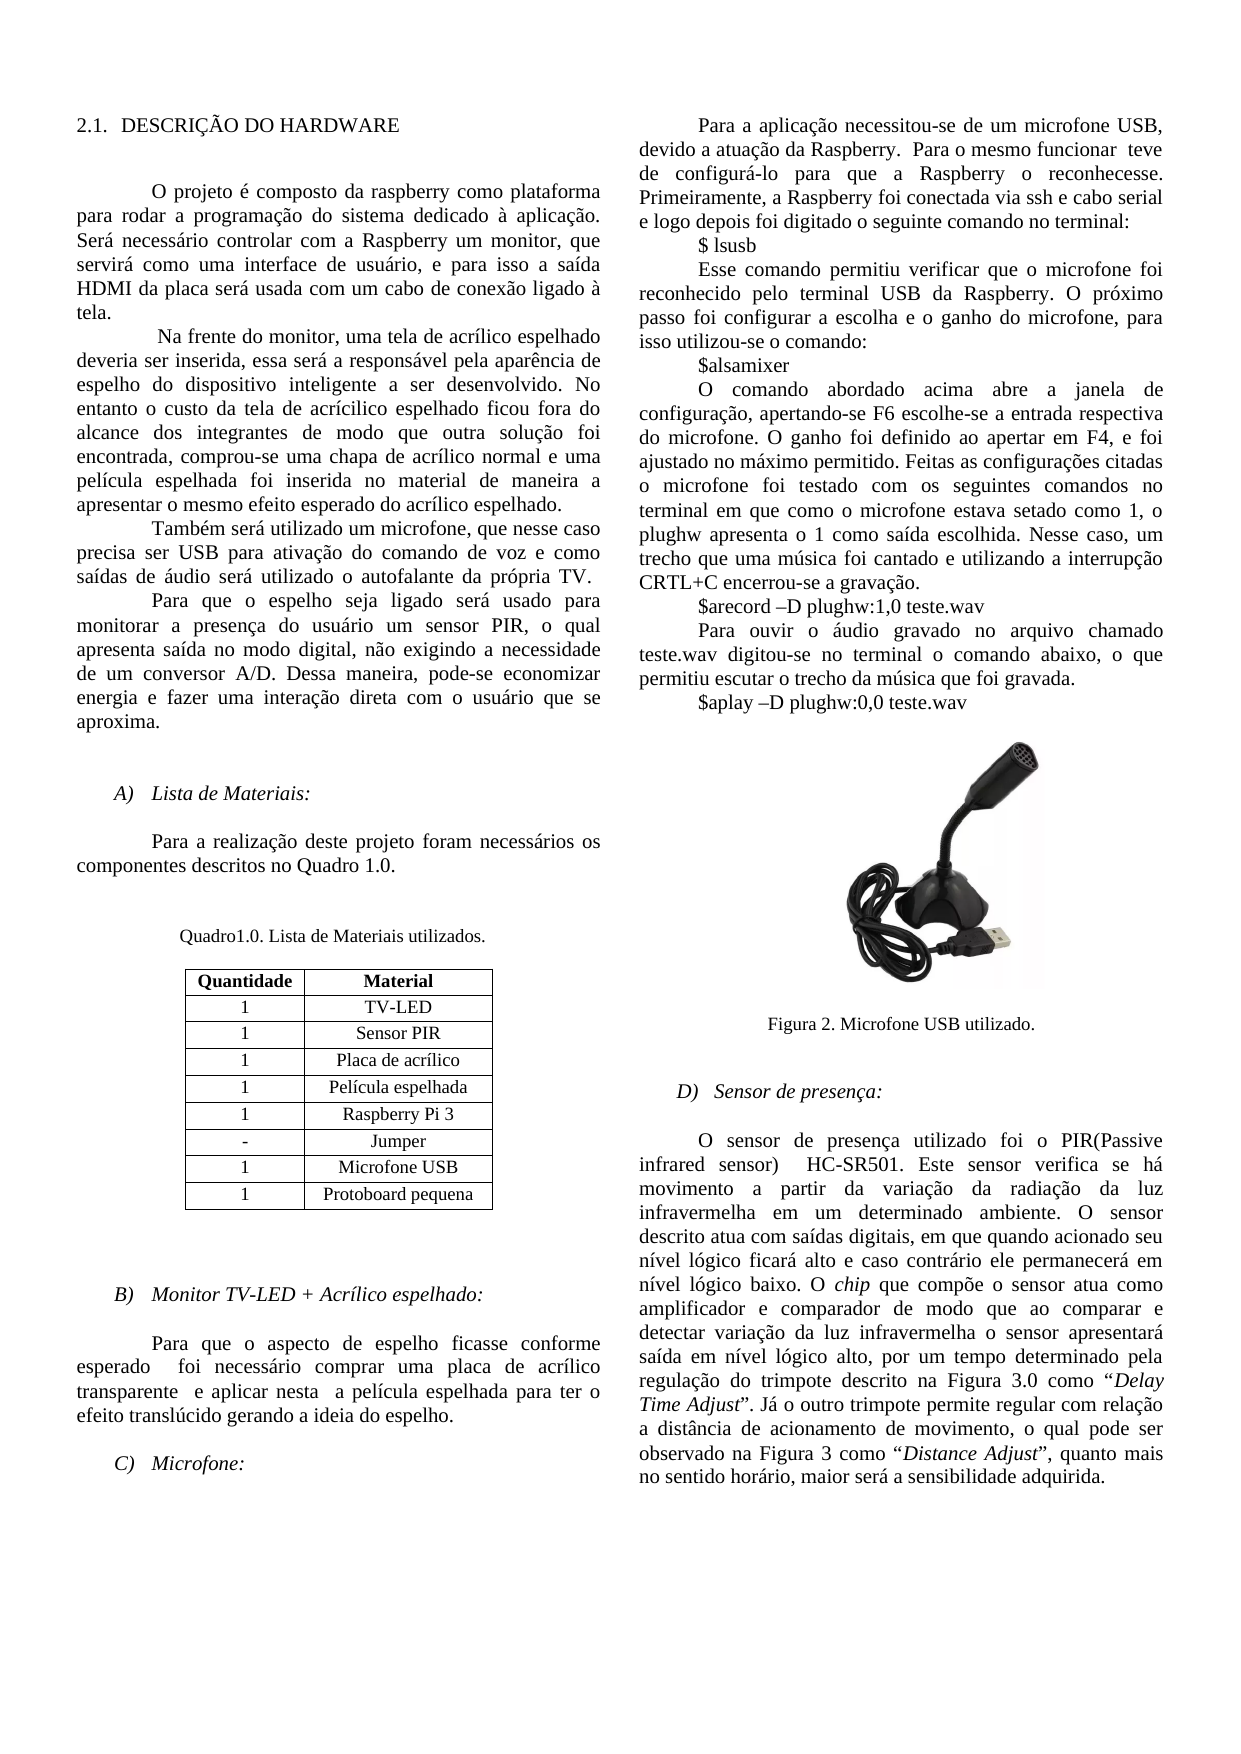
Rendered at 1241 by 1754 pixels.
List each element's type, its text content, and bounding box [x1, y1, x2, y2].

list Para que o aspecto de espelho ficasse conforme esperado foi necessário comprar uma placa de acrílico transparente e aplicar nesta a película espelhada para ter o efeito translúcido gerando a ideia do espelho. [76, 1330, 601, 1427]
table_cell 1 [186, 1049, 304, 1075]
table_cell 1 [186, 996, 304, 1021]
list Quadro1.0. Lista de Materiais utilizados. [76, 925, 601, 947]
table_cell 1 [186, 1076, 304, 1102]
table_cell 1 [186, 1103, 304, 1128]
table_cell Protoboard pequena [305, 1183, 492, 1209]
list Sensor de presença: [676, 1079, 1164, 1103]
table_header Material [305, 970, 492, 995]
text O projeto é composto da raspberry como plataforma para rodar a programação do sistema dedicado à aplicação. Será necessário controlar com a Raspberry um monitor, que servirá como uma interface de usuário, e para isso a saída HDMI da placa será usada com um cabo de conexão ligado à tela. [76, 179, 601, 324]
list O comando abordado acima abre a janela de configuração, apertando-se F6 escolhe-se a entrada respectiva do microfone. O ganho foi definido ao apertar em F4, e foi ajustado no máximo permitido. Feitas as configurações citadas o microfone foi testado com os seguintes comandos no terminal em que como o microfone estava setado como 1, o plughw apresenta o 1 como saída escolhida. Nesse caso, um trecho que uma música foi cantado e utilizando a interrupção CRTL+C encerrou-se a gravação. [639, 377, 1164, 594]
list O sensor de presença utilizado foi o PIR(Passive infrared sensor) HC-SR501. Este sensor verifica se há movimento a partir da variação da radiação da luz infravermelha em um determinado ambiente. O sensor descrito atua com saídas digitais, em que quando acionado seu nível lógico ficará alto e caso contrário ele permanecerá em nível lógico baixo. O chip que compõe o sensor atua como amplificador e comparador de modo que ao comparar e detectar variação da luz infravermelha o sensor apresentará saída em nível lógico alto, por um tempo determinado pela regulação do trimpote descrito na Figura 3.0 como “Delay Time Adjust”. Já o outro trimpote permite regular com relação a distância de acionamento de movimento, o qual pode ser observado na Figura 3 como “Distance Adjust”, quanto mais no sentido horário, maior será a sensibilidade adquirida. [639, 1128, 1164, 1488]
list $alsamixer [639, 353, 1164, 377]
table_cell 1 [186, 1156, 304, 1182]
list Monitor TV-LED + Acrílico espelhado: [114, 1282, 601, 1306]
table_cell - [186, 1130, 304, 1155]
list $arecord –D plughw:1,0 teste.wav [639, 594, 1164, 618]
list $aplay –D plughw:0,0 teste.wav [639, 690, 1164, 714]
list Para a realização deste projeto foram necessários os componentes descritos no Quadro 1.0. [76, 829, 601, 877]
list Descrição do Hardware [76, 112, 601, 137]
table_cell 1 [186, 1183, 304, 1209]
list Esse comando permitiu verificar que o microfone foi reconhecido pelo terminal USB da Raspberry. O próximo passo foi configurar a escolha e o ganho do microfone, para isso utilizou-se o comando: [639, 257, 1164, 353]
text Na frente do monitor, uma tela de acrílico espelhado deveria ser inserida, essa será a responsável pela aparência de espelho do dispositivo inteligente a ser desenvolvido. No entanto o custo da tela de acrícilico espelhado ficou fora do alcance dos integrantes de modo que outra solução foi encontrada, comprou-se uma chapa de acrílico normal e uma película espelhada foi inserida no material de maneira a apresentar o mesmo efeito esperado do acrílico espelhado. [76, 324, 601, 516]
table_cell Sensor PIR [305, 1022, 492, 1048]
table_cell 1 [186, 1022, 304, 1048]
table_cell TV-LED [305, 996, 492, 1021]
list Lista de Materiais: [114, 781, 601, 805]
table_cell Placa de acrílico [305, 1049, 492, 1075]
list Para ouvir o áudio gravado no arquivo chamado teste.wav digitou-se no terminal o comando abaixo, o que permitiu escutar o trecho da música que foi gravada. [639, 618, 1164, 690]
table_cell Jumper [305, 1130, 492, 1155]
list $ lsusb [639, 233, 1164, 257]
table_header Quantidade [186, 970, 304, 995]
picture [825, 738, 1053, 989]
list Microfone: [114, 1451, 601, 1475]
table_cell Película espelhada [305, 1076, 492, 1102]
table_cell Raspberry Pi 3 [305, 1103, 492, 1128]
table_cell Microfone USB [305, 1156, 492, 1182]
list Para a aplicação necessitou-se de um microfone USB, devido a atuação da Raspberry. Para o mesmo funcionar teve de configurá-lo para que a Raspberry o reconhecesse. Primeiramente, a Raspberry foi conectada via ssh e cabo serial e logo depois foi digitado o seguinte comando no terminal: [639, 112, 1164, 233]
text Também será utilizado um microfone, que nesse caso precisa ser USB para ativação do comando de voz e como saídas de áudio será utilizado o autofalante da própria TV. Para que o espelho seja ligado será usado para monitorar a presença do usuário um sensor PIR, o qual apresenta saída no modo digital, não exigindo a necessidade de um conversor A/D. Dessa maneira, pode-se economizar energia e fazer uma interação direta com o usuário que se aproxima. [76, 516, 601, 733]
text Figura 2. Microfone USB utilizado. [639, 1013, 1164, 1034]
